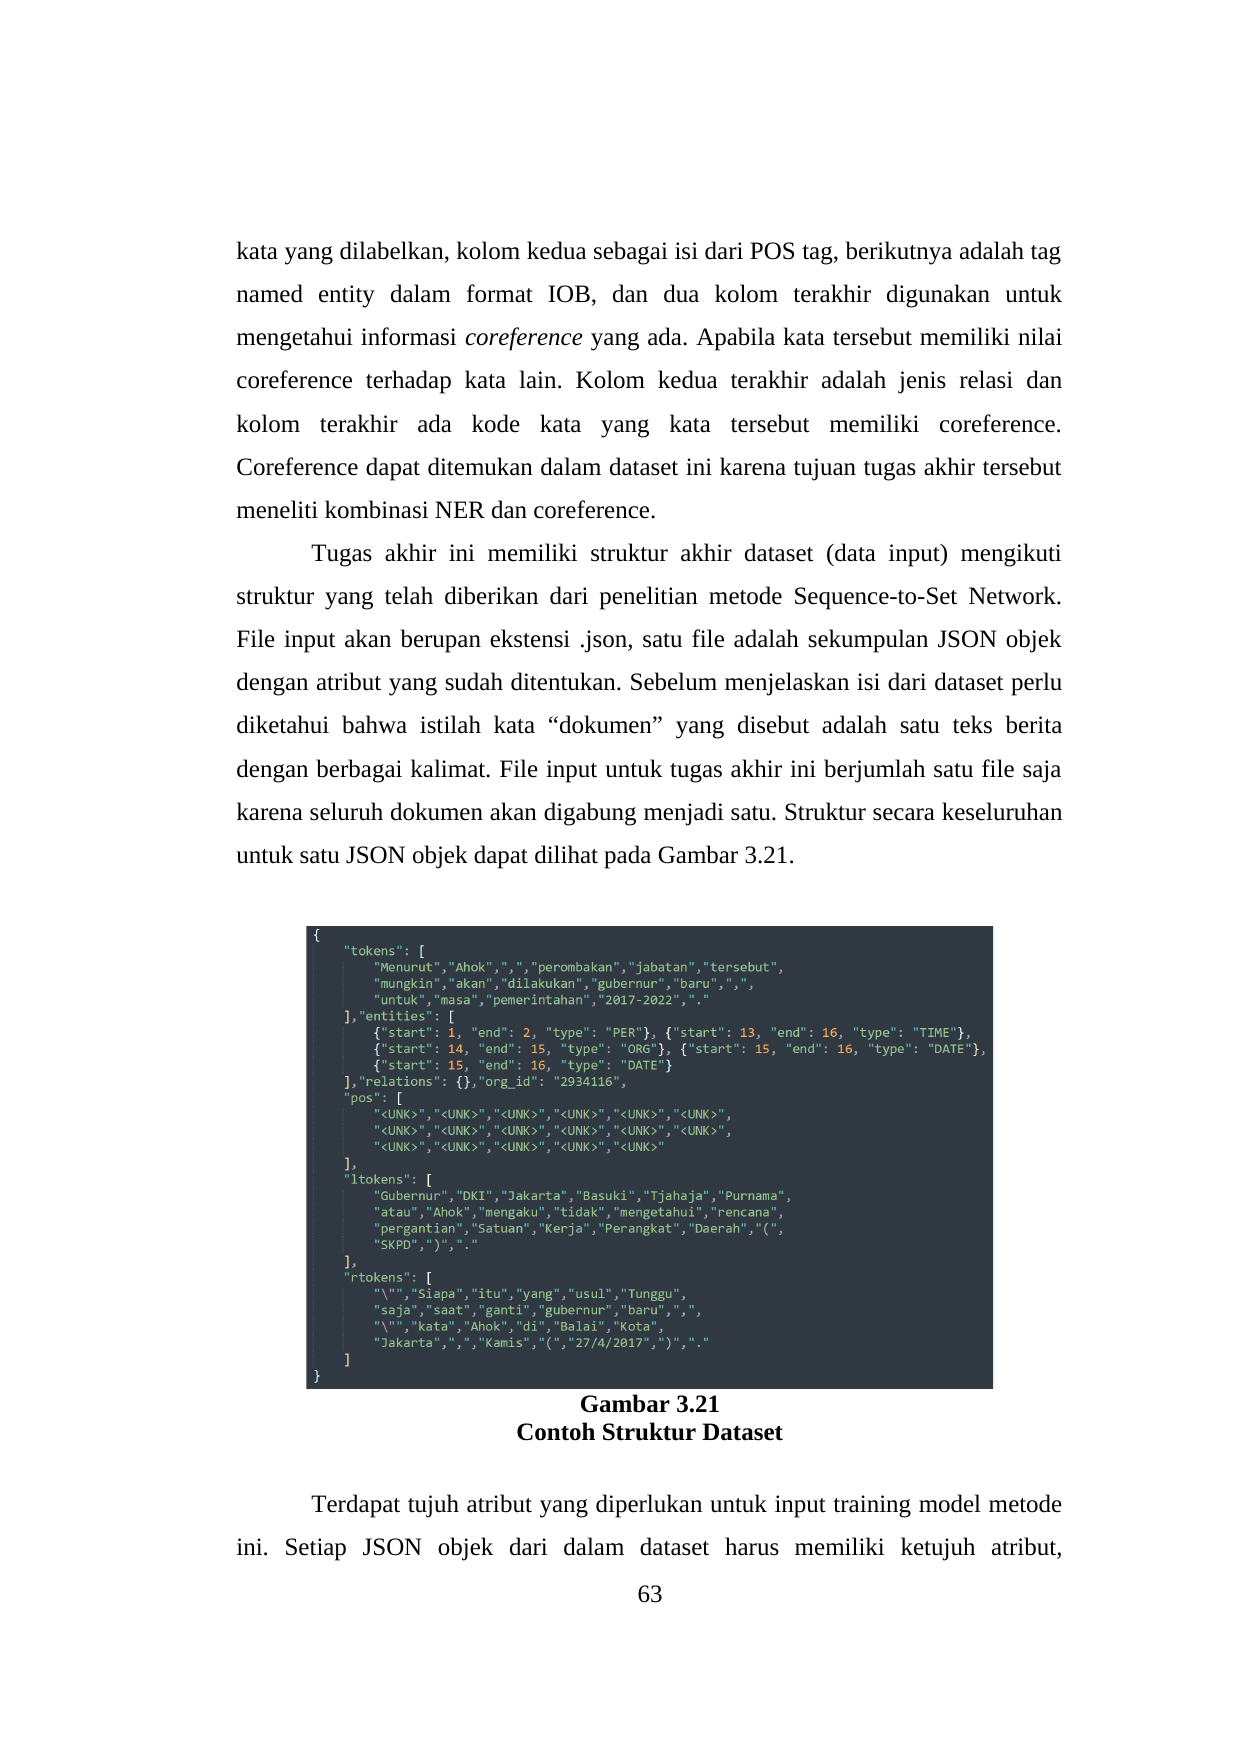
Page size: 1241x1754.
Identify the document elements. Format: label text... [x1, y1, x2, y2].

picture [306, 926, 994, 1389]
text Gambar 3.10 Contoh Struktur Dataset [236, 1389, 1063, 1446]
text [236, 1489, 1063, 1561]
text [236, 236, 1063, 524]
